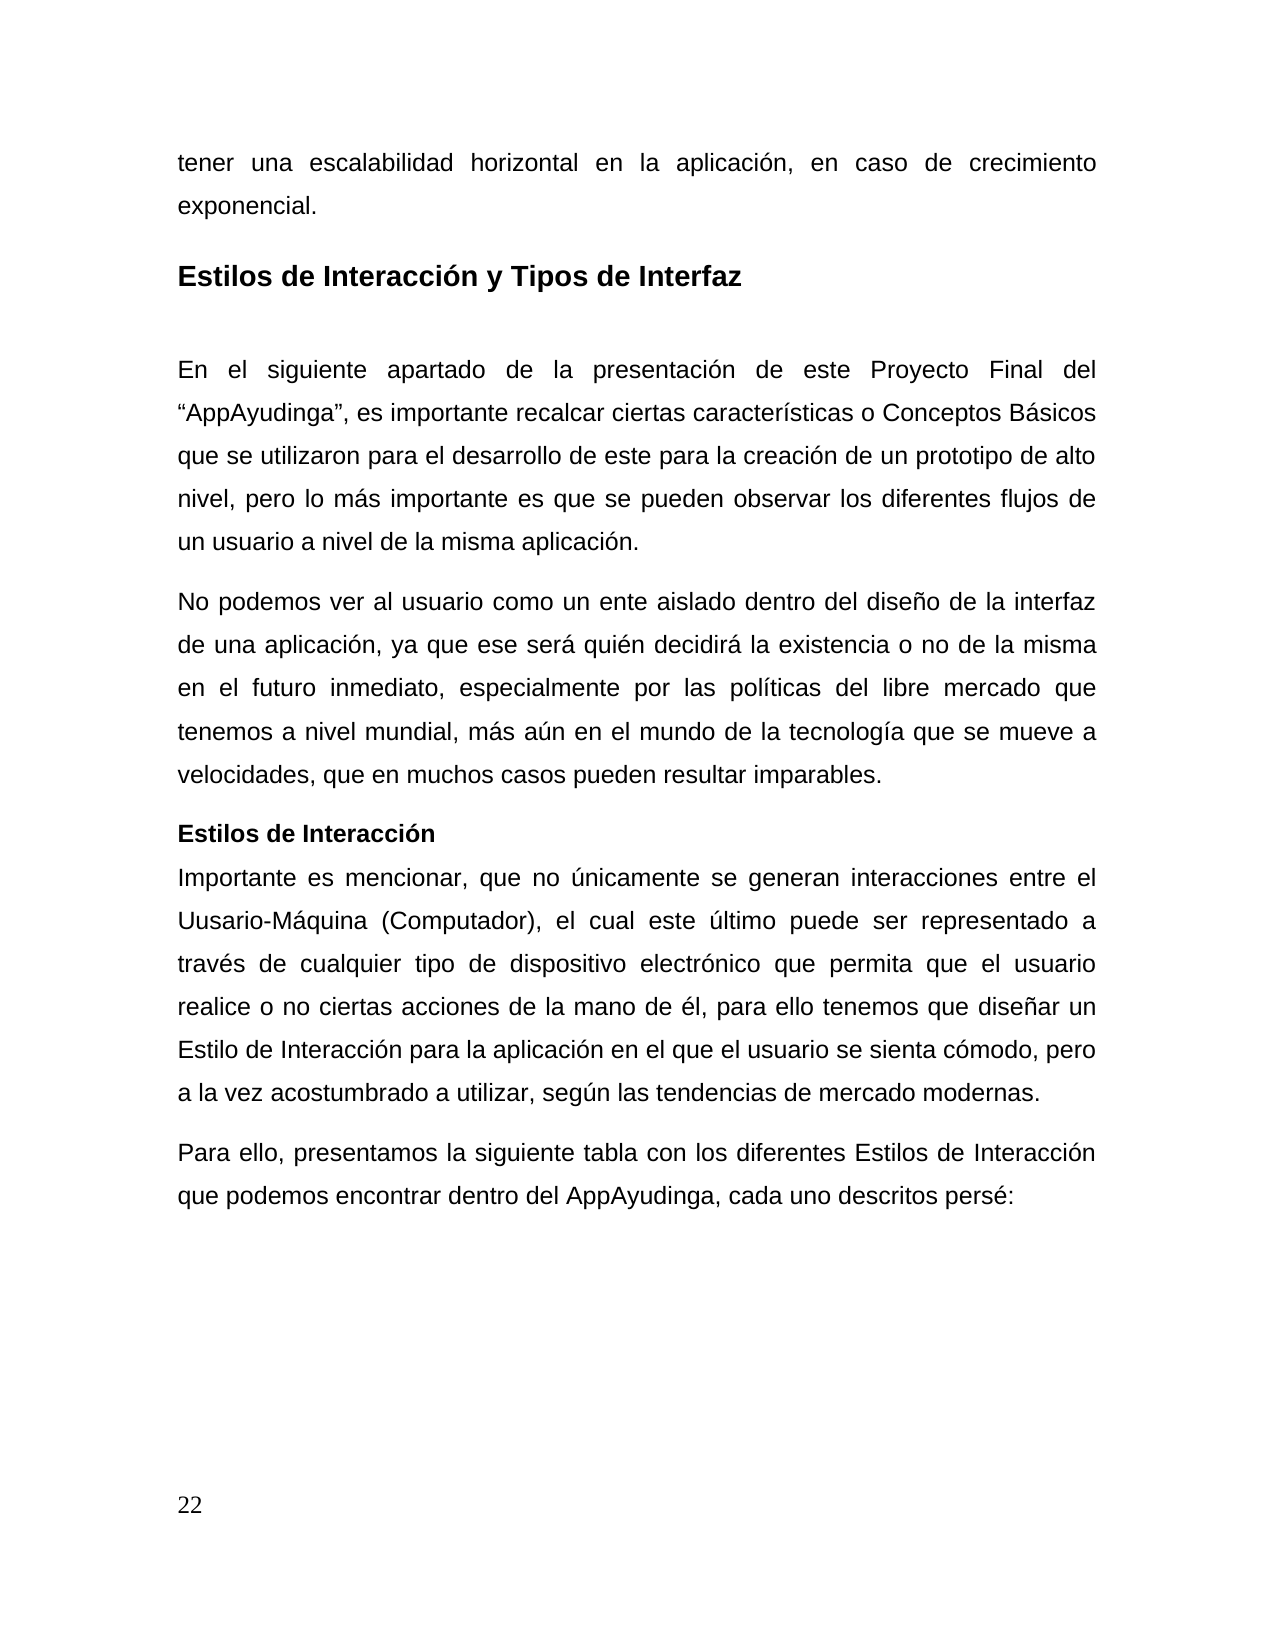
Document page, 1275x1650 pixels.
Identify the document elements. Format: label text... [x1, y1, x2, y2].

subtitle Estilos de Interacción [177, 819, 1098, 848]
text En el siguiente apartado de la presentación de este Proyecto Final del “AppAyudinga”, es importante recalcar ciertas características o Conceptos Básicos que se utilizaron para el desarrollo de este para la creación de un prototipo de alto nivel, pero lo más importante es que se pueden observar los diferentes flujos de un usuario a nivel de la misma aplicación. [177, 355, 1098, 556]
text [177, 148, 1098, 219]
text Para ello, presentamos la siguiente tabla con los diferentes Estilos de Interacción que podemos encontrar dentro del AppAyudinga, cada uno descritos persé: [177, 1138, 1098, 1210]
subtitle Estilos de Interacción y Tipos de Interfaz [177, 259, 1098, 292]
text Importante es mencionar, que no únicamente se generan interacciones entre el Uusario-Máquina (Computador), el cual este último puede ser representado a través de cualquier tipo de dispositivo electrónico que permita que el usuario realice o no ciertas acciones de la mano de él, para ello tenemos que diseñar un Estilo de Interacción para la aplicación en el que el usuario se sienta cómodo, pero a la vez acostumbrado a utilizar, según las tendencias de mercado modernas. [177, 862, 1098, 1107]
text No podemos ver al usuario como un ente aislado dentro del diseño de la interfaz de una aplicación, ya que ese será quién decidirá la existencia o no de la misma en el futuro inmediato, especialmente por las políticas del libre mercado que tenemos a nivel mundial, más aún en el mundo de la tecnología que se mueve a velocidades, que en muchos casos pueden resultar imparables. [177, 587, 1098, 788]
